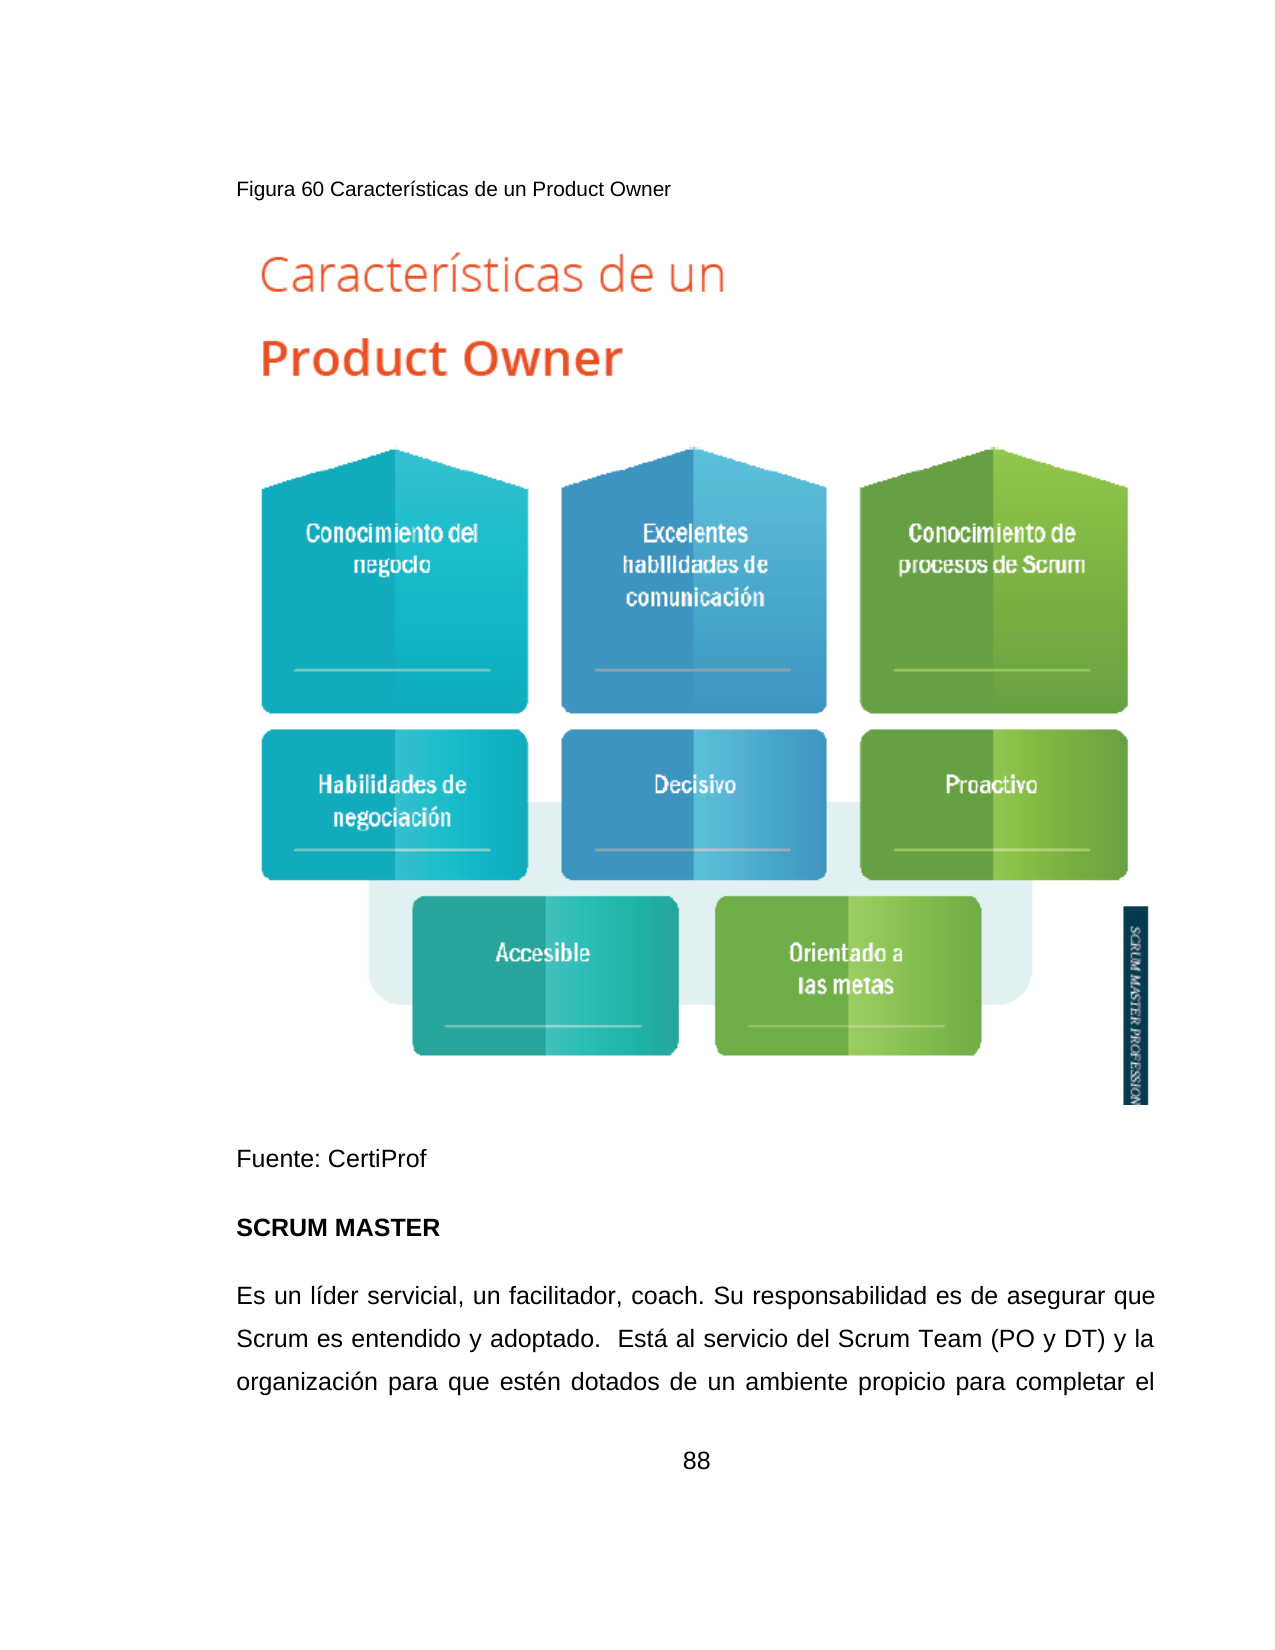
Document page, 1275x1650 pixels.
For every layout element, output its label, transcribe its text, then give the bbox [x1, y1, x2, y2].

text Fuente: CertiProf [236, 1144, 1157, 1173]
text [236, 1281, 1157, 1396]
picture [236, 222, 1157, 1105]
picture [1131, 1028, 1141, 1105]
text SCRUM MASTER [236, 1212, 1157, 1241]
picture [1131, 926, 1141, 971]
picture [1131, 975, 1141, 1025]
text Figura 60 Características de un Product Owner [236, 177, 1157, 201]
